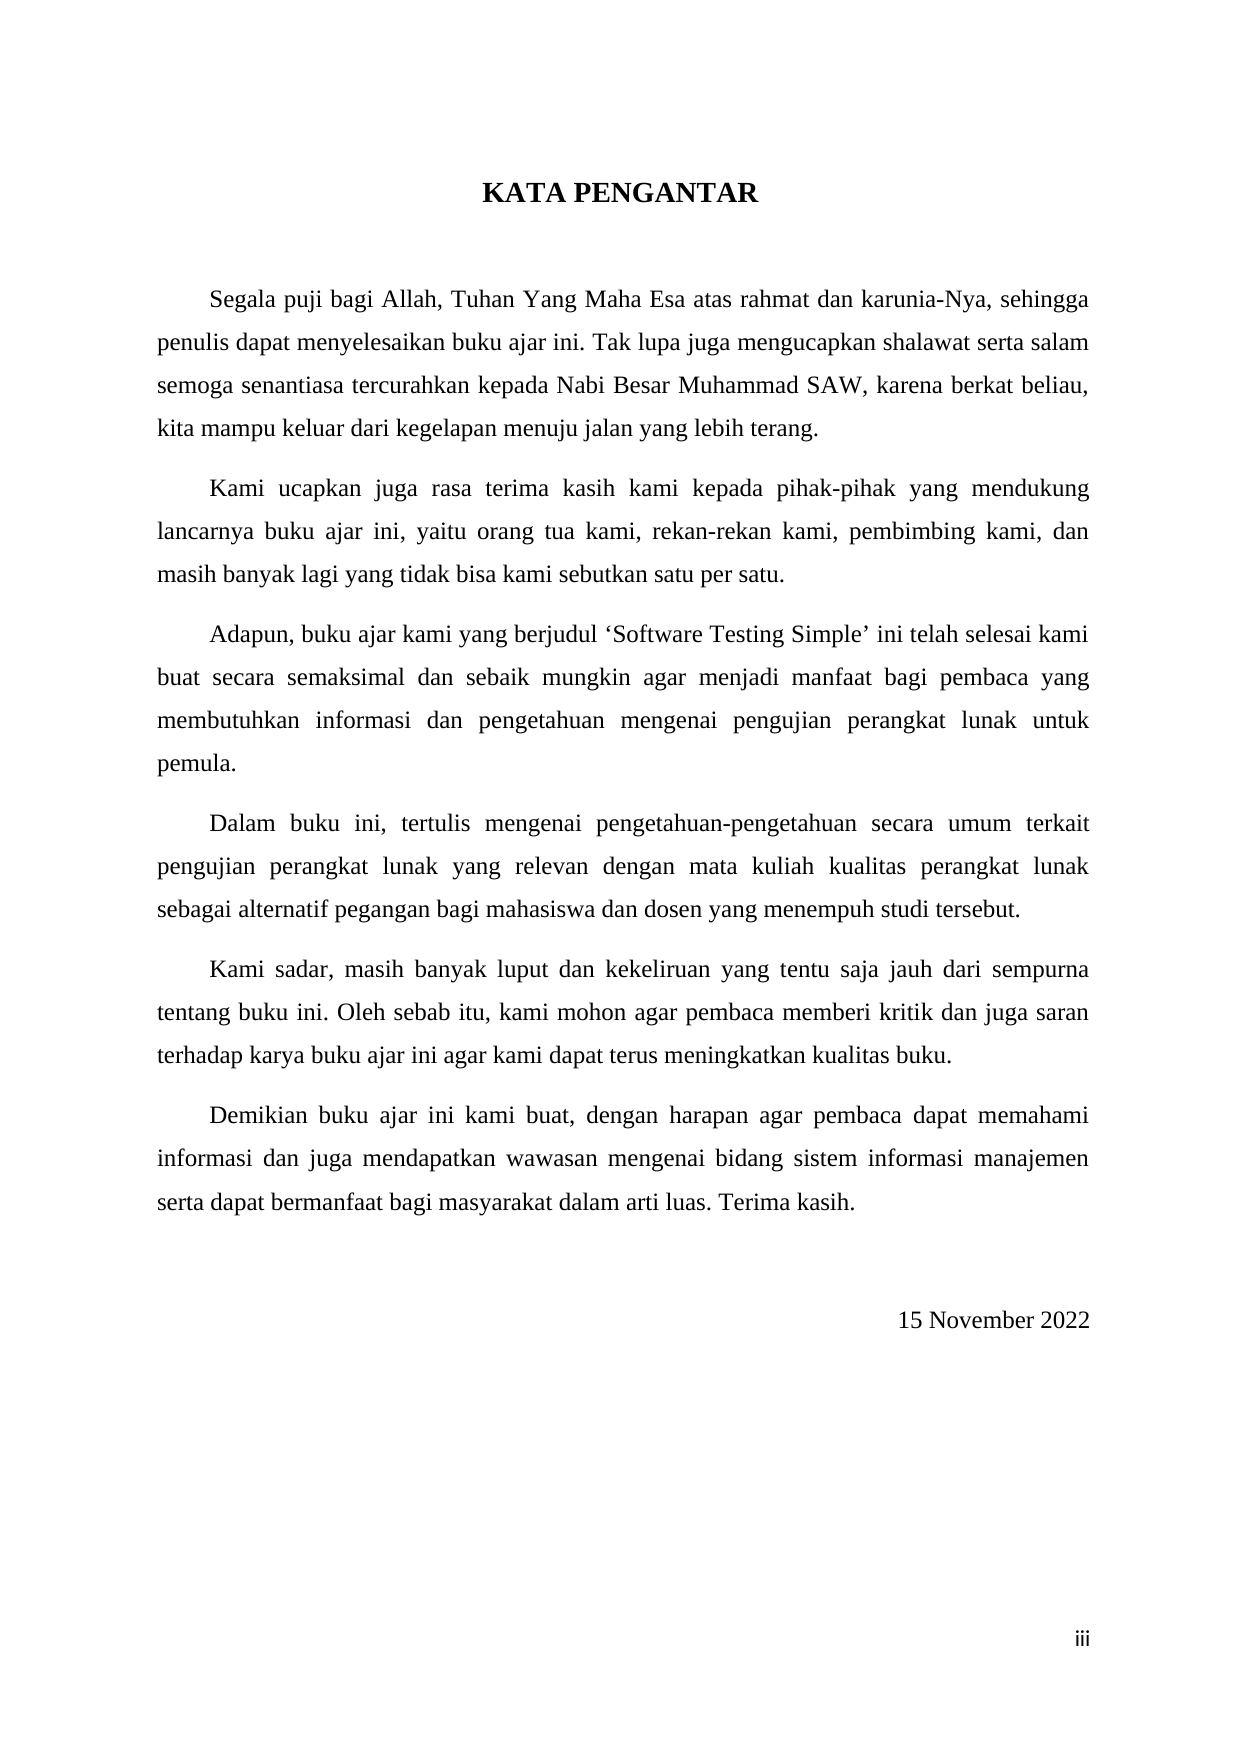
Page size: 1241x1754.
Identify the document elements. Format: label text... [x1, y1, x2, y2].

subtitle KATA PENGANTAR [150, 175, 1090, 208]
text Kami ucapkan juga rasa terima kasih kami kepada pihak-pihak yang mendukung lancarnya buku ajar ini, yaitu orang tua kami, rekan-rekan kami, pembimbing kami, dan masih banyak lagi yang tidak bisa kami sebutkan satu per satu. [157, 473, 1090, 588]
text 15 November 2022 [150, 1305, 1090, 1334]
text Adapun, buku ajar kami yang berjudul ‘Software Testing Simple’ ini telah selesai kami buat secara semaksimal dan sebaik mungkin agar menjadi manfaat bagi pembaca yang membutuhkan informasi dan pengetahuan mengenai pengujian perangkat lunak untuk pemula. [157, 619, 1090, 777]
text Demikian buku ajar ini kami buat, dengan harapan agar pembaca dapat memahami informasi dan juga mendapatkan wawasan mengenai bidang sistem informasi manajemen serta dapat bermanfaat bagi masyarakat dalam arti luas. Terima kasih. [157, 1100, 1090, 1215]
text Segala puji bagi Allah, Tuhan Yang Maha Esa atas rahmat dan karunia-Nya, sehingga penulis dapat menyelesaikan buku ajar ini. Tak lupa juga mengucapkan shalawat serta salam semoga senantiasa tercurahkan kepada Nabi Besar Muhammad SAW, karena berkat beliau, kita mampu keluar dari kegelapan menuju jalan yang lebih terang. [157, 284, 1090, 442]
text Kami sadar, masih banyak luput dan kekeliruan yang tentu saja jauh dari sempurna tentang buku ini. Oleh sebab itu, kami mohon agar pembaca memberi kritik dan juga saran terhadap karya buku ajar ini agar kami dapat terus meningkatkan kualitas buku. [157, 954, 1090, 1069]
text Dalam buku ini, tertulis mengenai pengetahuan-pengetahuan secara umum terkait pengujian perangkat lunak yang relevan dengan mata kuliah kualitas perangkat lunak sebagai alternatif pegangan bagi mahasiswa dan dosen yang menempuh studi tersebut. [157, 808, 1090, 923]
